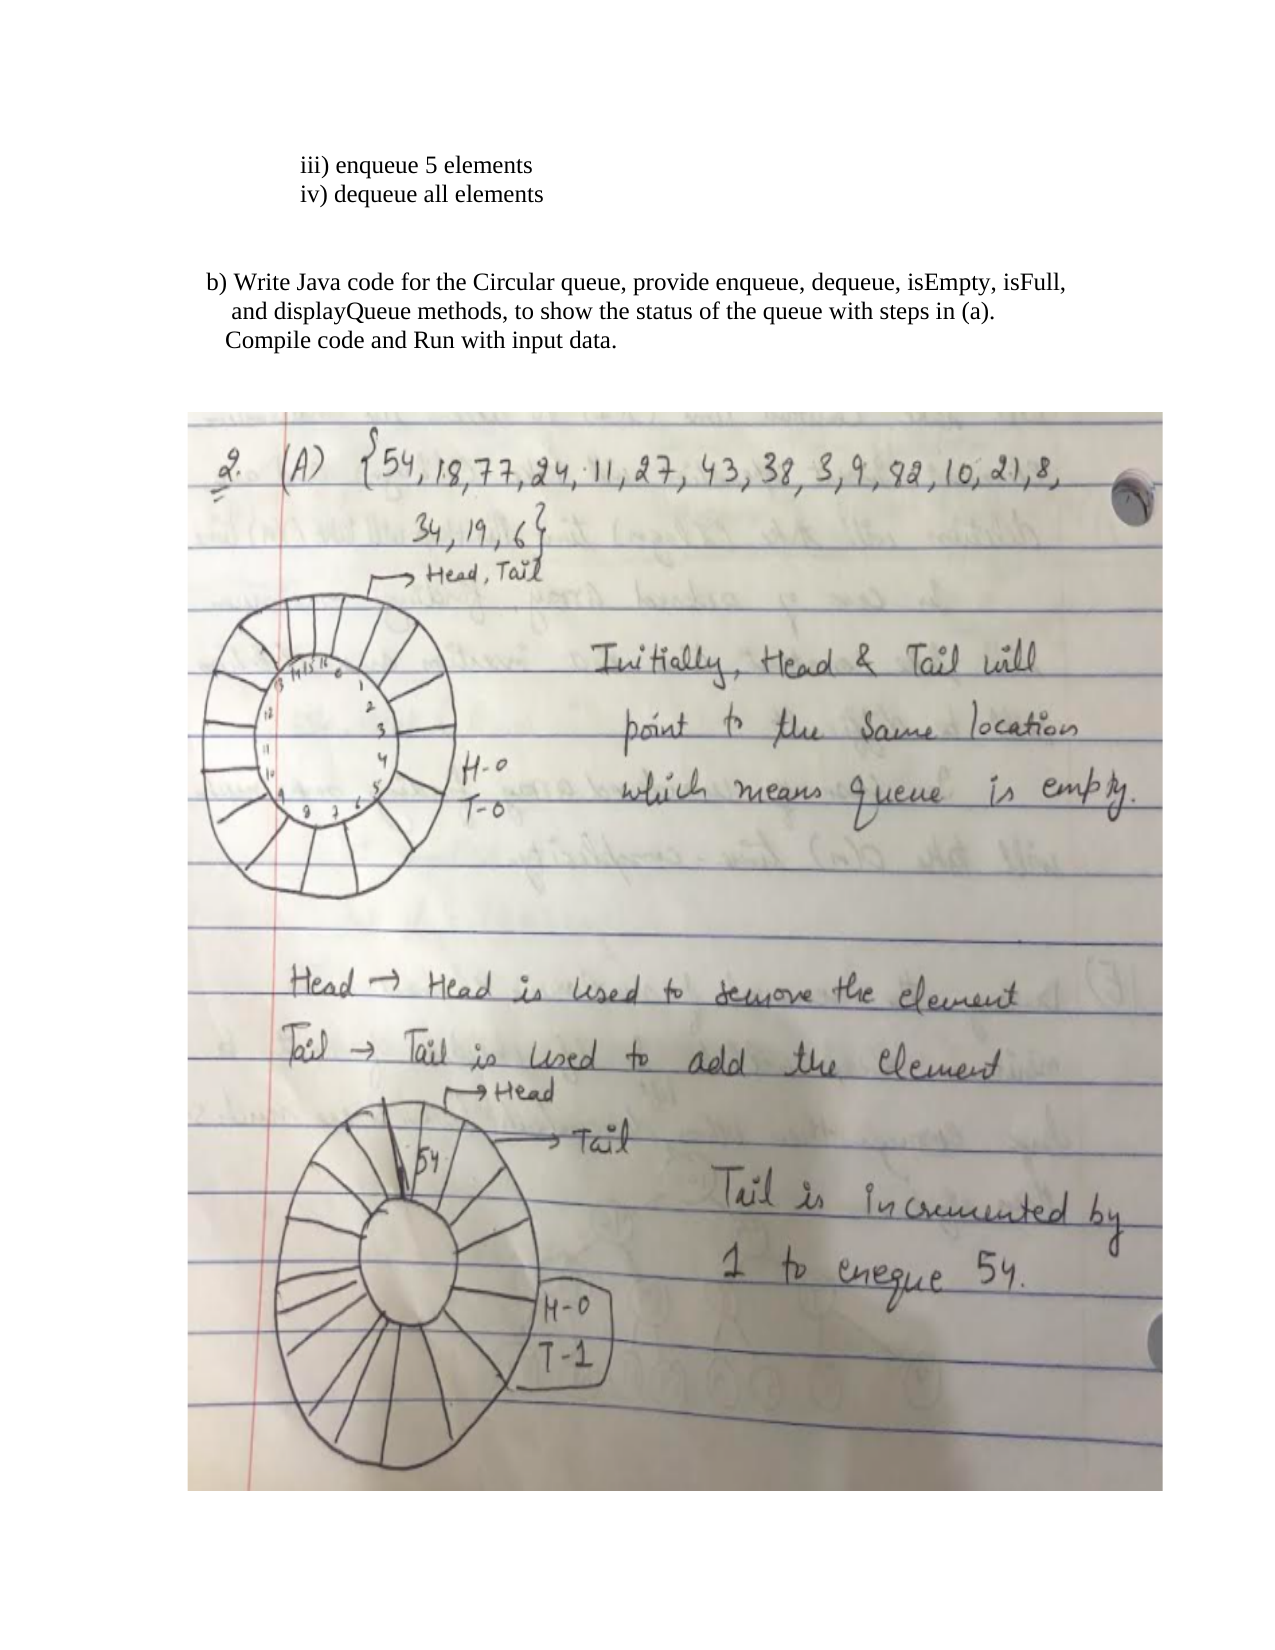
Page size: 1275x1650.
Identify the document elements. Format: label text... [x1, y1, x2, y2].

text iii) enqueue 5 elements [150, 150, 1125, 179]
text iv) dequeue all elements [150, 179, 1125, 208]
picture [187, 412, 1163, 1491]
text Compile code and Run with input data. [150, 324, 1125, 354]
text and displayQueue methods, to show the status of the queue with steps in (a). [150, 295, 1125, 324]
text b) Write Java code for the Circular queue, provide enqueue, dequeue, isEmpty, isFull, [150, 266, 1125, 295]
